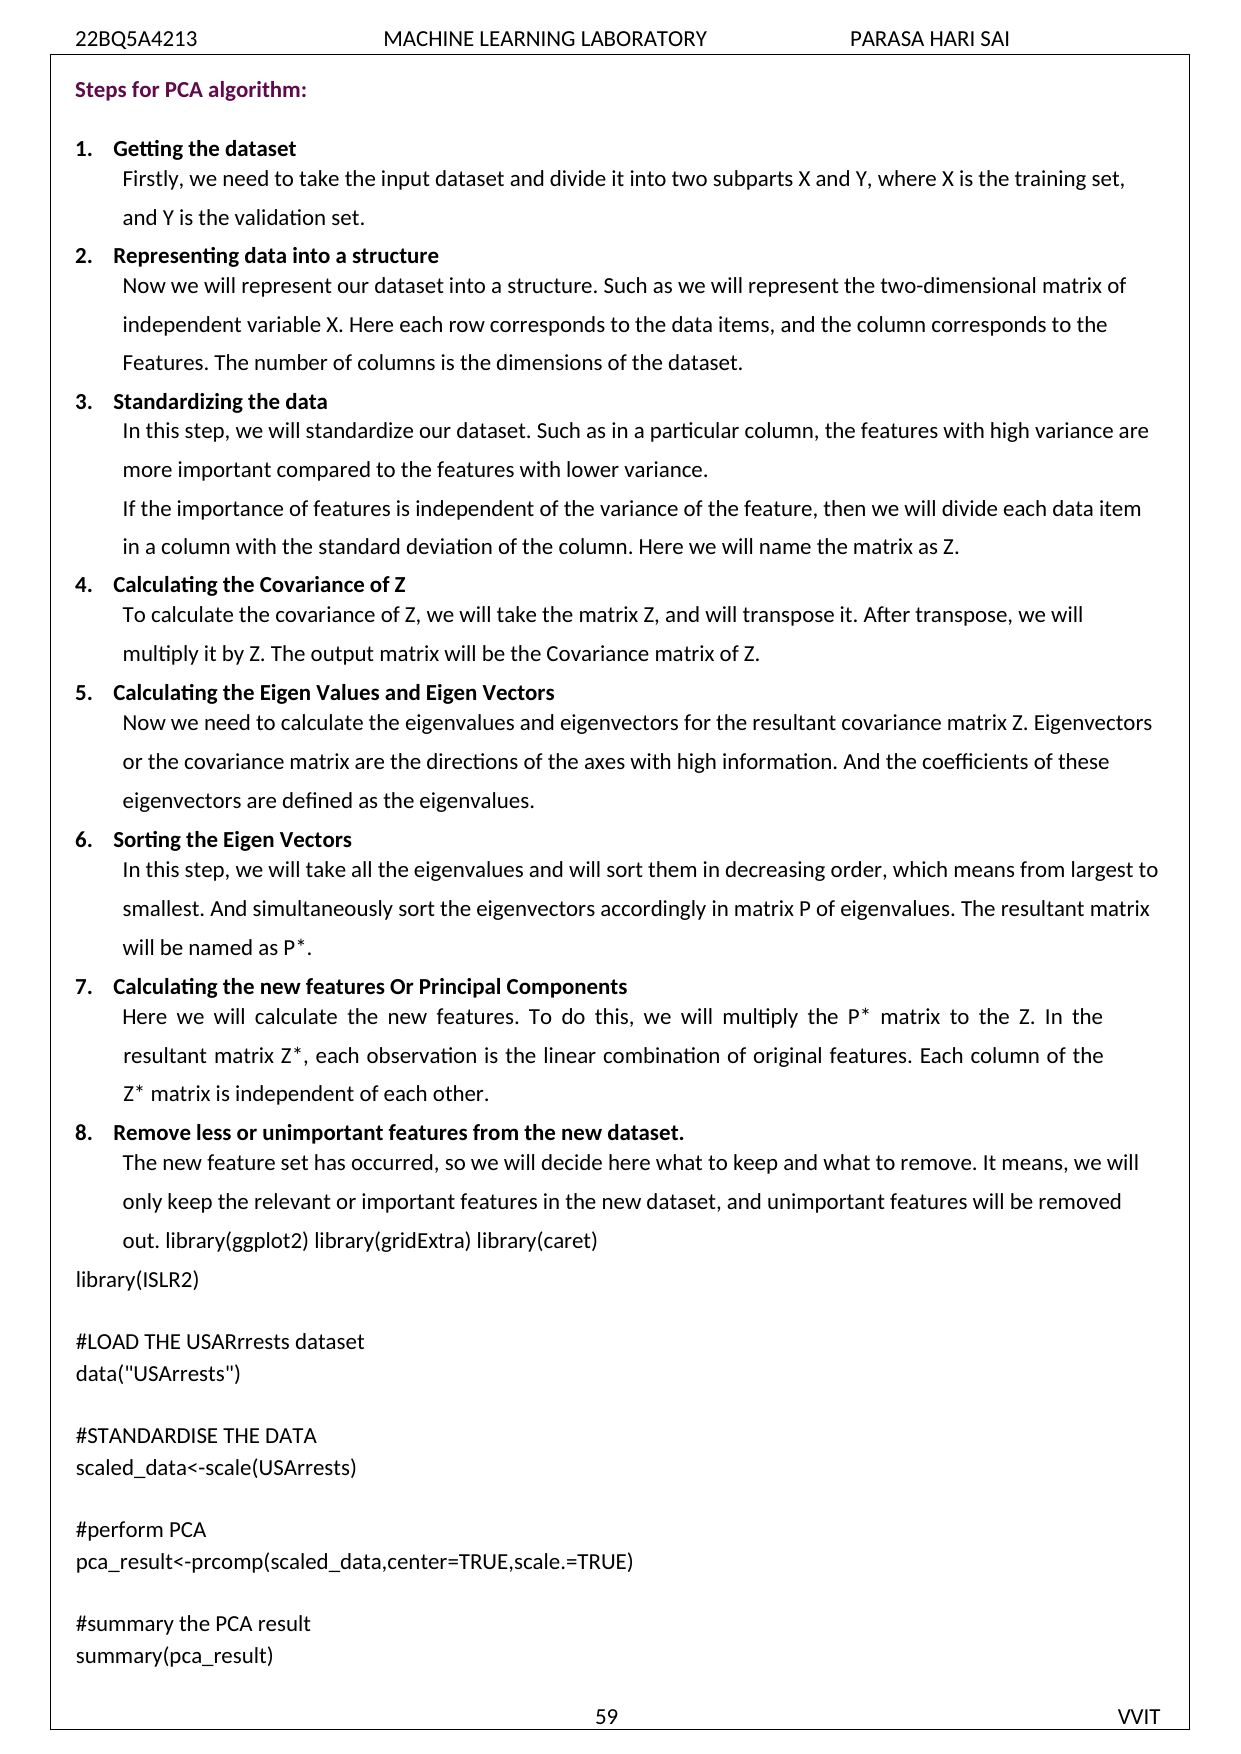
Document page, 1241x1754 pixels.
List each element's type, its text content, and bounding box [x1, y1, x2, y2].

text scaled_data<-scale(USArrests) [76, 1453, 1165, 1481]
list Remove less or unimportant features from the new dataset. [75, 1118, 1165, 1146]
list Standardizing the data [75, 387, 1165, 415]
text Firstly, we need to take the input dataset and divide it into two subparts X and Y, where X is the training set, and Y is the validation set. [122, 164, 1165, 231]
text To calculate the covariance of Z, we will take the matrix Z, and will transpose it. After transpose, we will multiply it by Z. The output matrix will be the Covariance matrix of Z. [122, 600, 1165, 667]
list Representing data into a structure [75, 241, 1165, 269]
text library(ISLR2) [76, 1265, 1165, 1293]
list Calculating the new features Or Principal Components [75, 972, 1165, 1000]
text If the importance of features is independent of the variance of the feature, then we will divide each data item in a column with the standard deviation of the column. Here we will name the matrix as Z. [122, 494, 1165, 560]
list Getting the dataset [75, 134, 1165, 162]
list Calculating the Covariance of Z [75, 570, 1165, 598]
text pca_result<-prcomp(scaled_data,center=TRUE,scale.=TRUE) [76, 1547, 1165, 1575]
text #summary the PCA result summary(pca_result) [76, 1609, 512, 1669]
text In this step, we will standardize our dataset. Such as in a particular column, the features with high variance are more important compared to the features with lower variance. [122, 417, 1165, 483]
text Now we need to calculate the eigenvalues and eigenvectors for the resultant covariance matrix Z. Eigenvectors or the covariance matrix are the directions of the axes with high information. And the coefficients of these eigenvectors are defined as the eigenvalues. [122, 708, 1165, 814]
text #perform PCA [76, 1515, 1165, 1543]
text Now we will represent our dataset into a structure. Such as we will represent the two-dimensional matrix of independent variable X. Here each row corresponds to the data items, and the column corresponds to the Features. The number of columns is the dimensions of the dataset. [122, 271, 1165, 376]
text Steps for PCA algorithm: [75, 75, 1165, 103]
text In this step, we will take all the eigenvalues and will sort them in decreasing order, which means from largest to smallest. And simultaneously sort the eigenvectors accordingly in matrix P of eigenvalues. The resultant matrix will be named as P*. [122, 855, 1165, 961]
text #LOAD THE USARrrests dataset data("USArrests") [76, 1327, 532, 1387]
text Here we will calculate the new features. To do this, we will multiply the P* matrix to the Z. In the resultant matrix Z*, each observation is the linear combination of original features. Each column of the Z* matrix is independent of each other. [122, 1002, 1106, 1107]
text #STANDARDISE THE DATA [76, 1421, 1165, 1449]
list Sorting the Eigen Vectors [75, 825, 1165, 853]
list Calculating the Eigen Values and Eigen Vectors [75, 678, 1165, 706]
text The new feature set has occurred, so we will decide here what to keep and what to remove. It means, we will only keep the relevant or important features in the new dataset, and unimportant features will be removed out. library(ggplot2) library(gridExtra) library(caret) [122, 1148, 1165, 1254]
